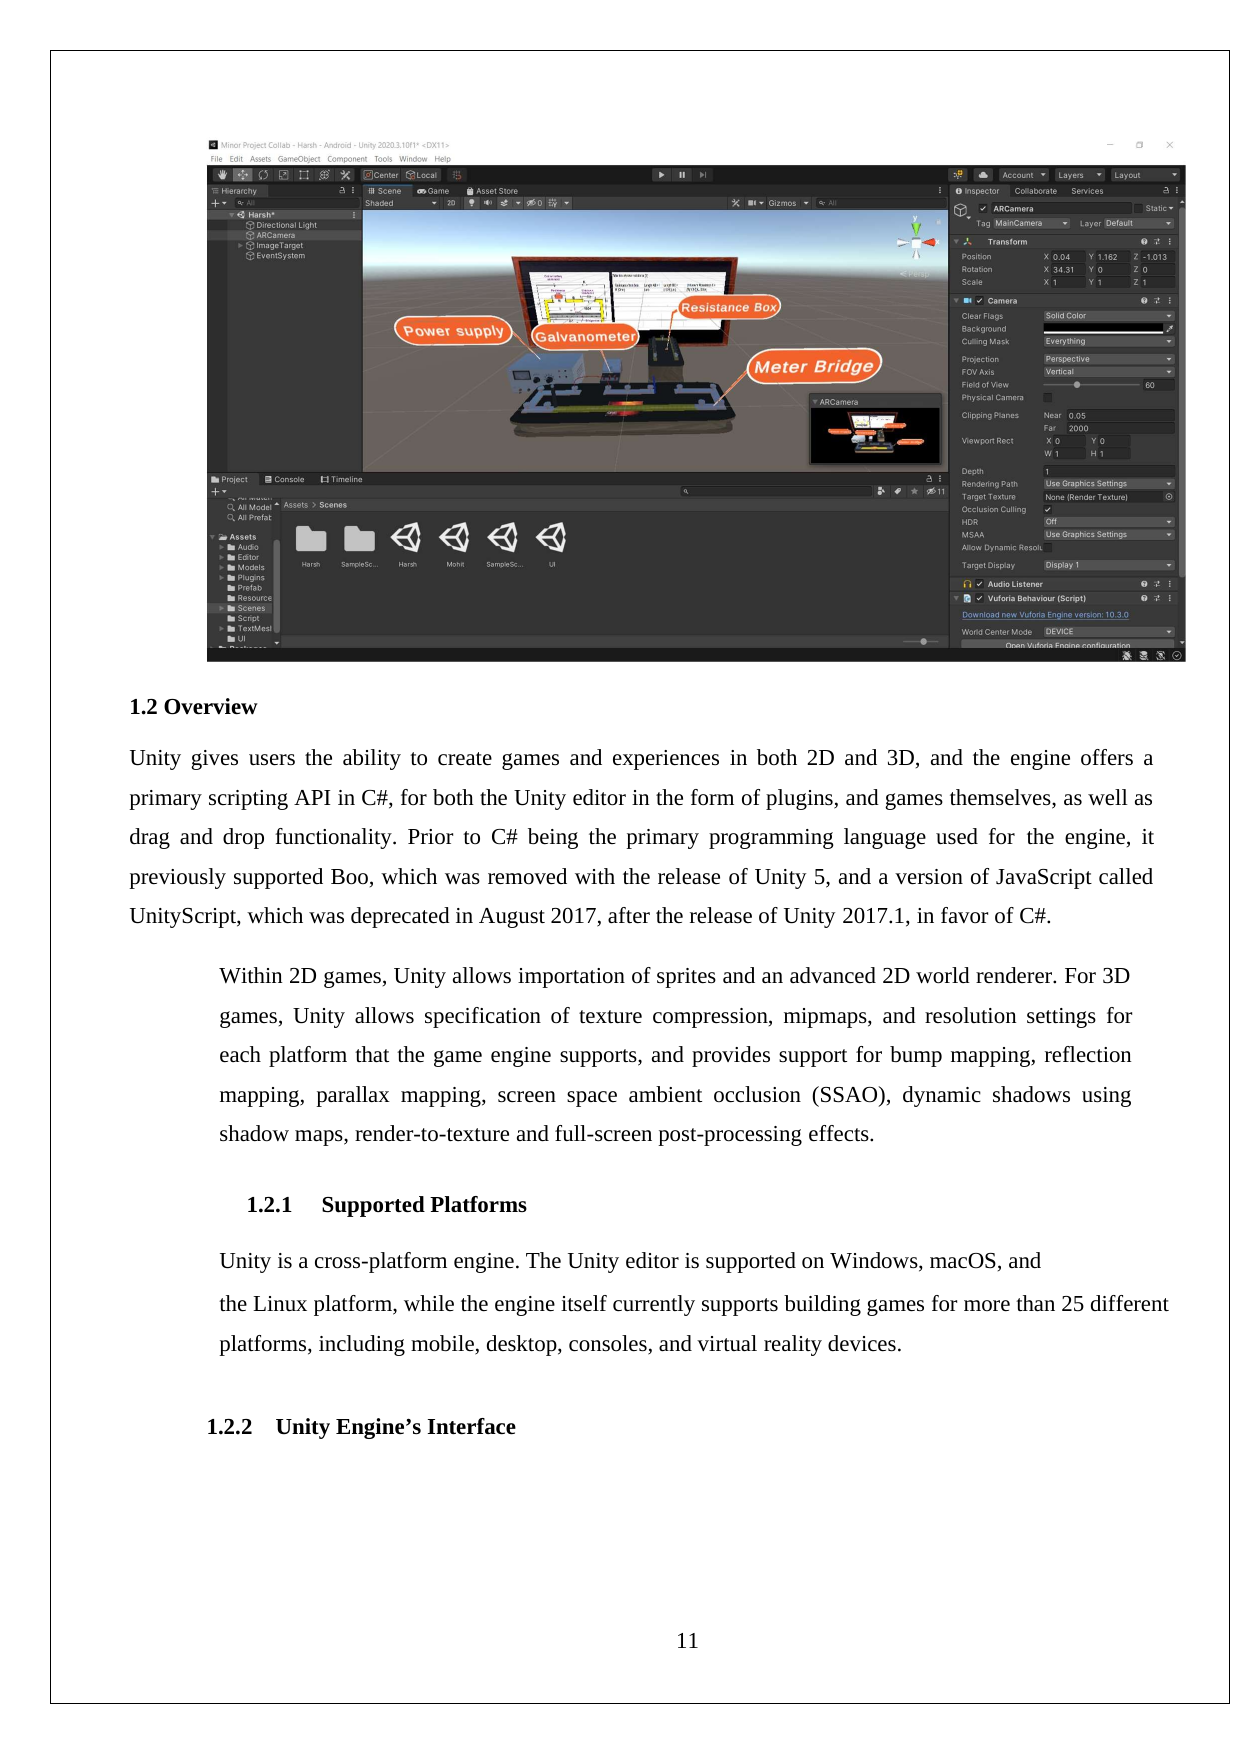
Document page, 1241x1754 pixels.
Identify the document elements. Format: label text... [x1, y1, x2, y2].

text Within 2D games, Unity allows importation of sprites and an advanced 2D world renderer. For 3D games, Unity allows specification of texture compression, mipmaps, and resolution settings for each platform that the game engine supports, and provides support for bump mapping, reflection mapping, parallax mapping, screen space ambient occlusion (SSAO), dynamic shadows using shadow maps, render-to-texture and full-screen post-processing effects. [219, 962, 1133, 1147]
text Unity is a cross-platform engine. The Unity editor is supported on Windows, macOS, and [219, 1247, 1229, 1273]
subtitle Unity Engine’s Interface [206, 1413, 1229, 1439]
subtitle 1.2 Overview [129, 693, 1229, 719]
text the Linux platform, while the engine itself currently supports building games for more than 25 different platforms, including mobile, desktop, consoles, and virtual reality devices. [219, 1291, 1229, 1356]
picture [206, 137, 1186, 662]
text Unity gives users the ability to create games and experiences in both 2D and 3D, and the engine offers a primary scripting API in C#, for both the Unity editor in the form of plugins, and games themselves, as well as drag and drop functionality. Prior to C# being the primary programming language used for the engine, it previously supported Boo, which was removed with the release of Unity 5, and a version of JavaScript called UnityScript, which was deprecated in August 2017, after the release of Unity 2017.1, in favor of C#. [129, 744, 1154, 928]
subtitle Supported Platforms [246, 1191, 1229, 1217]
